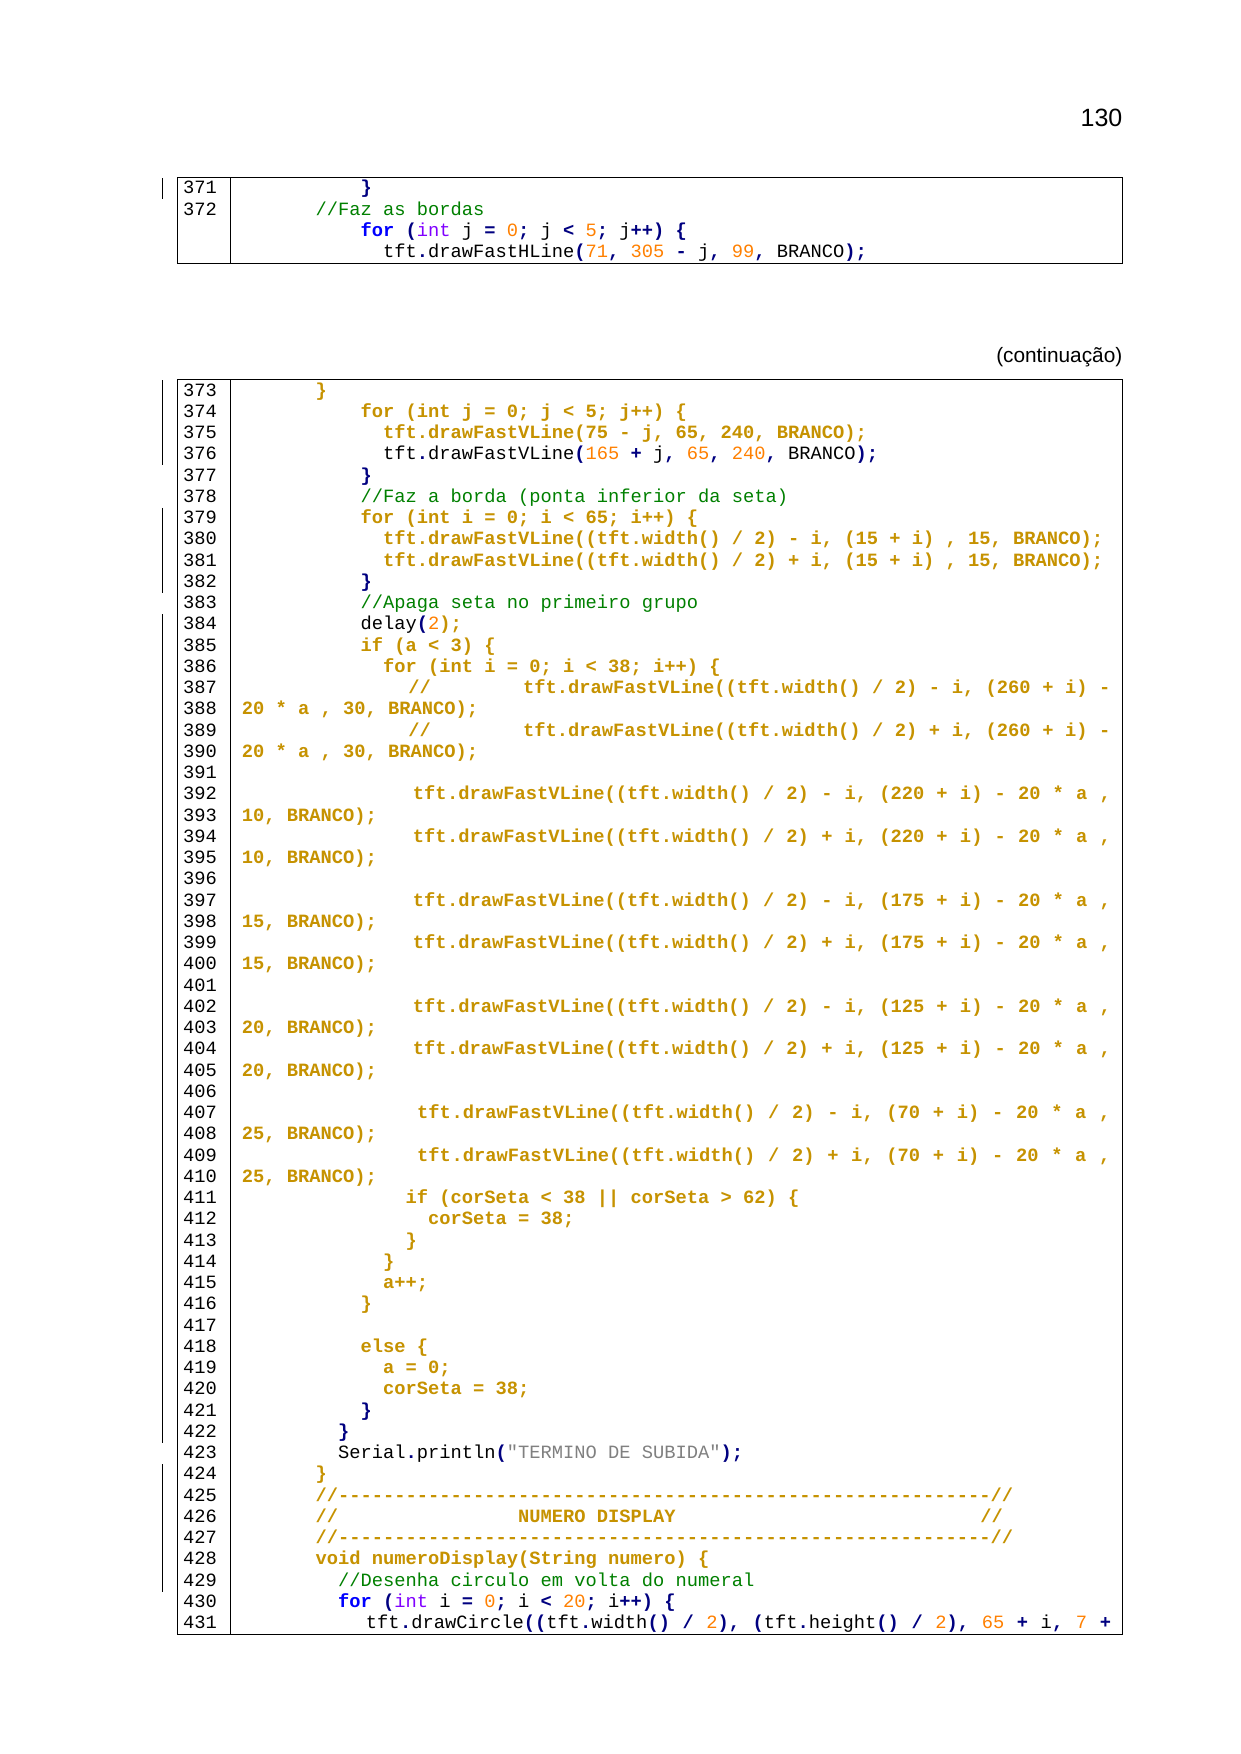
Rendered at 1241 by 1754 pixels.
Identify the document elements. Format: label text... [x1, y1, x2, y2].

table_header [231, 380, 1122, 1634]
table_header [231, 178, 1122, 263]
text (continuação) [177, 343, 1122, 367]
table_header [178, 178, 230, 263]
